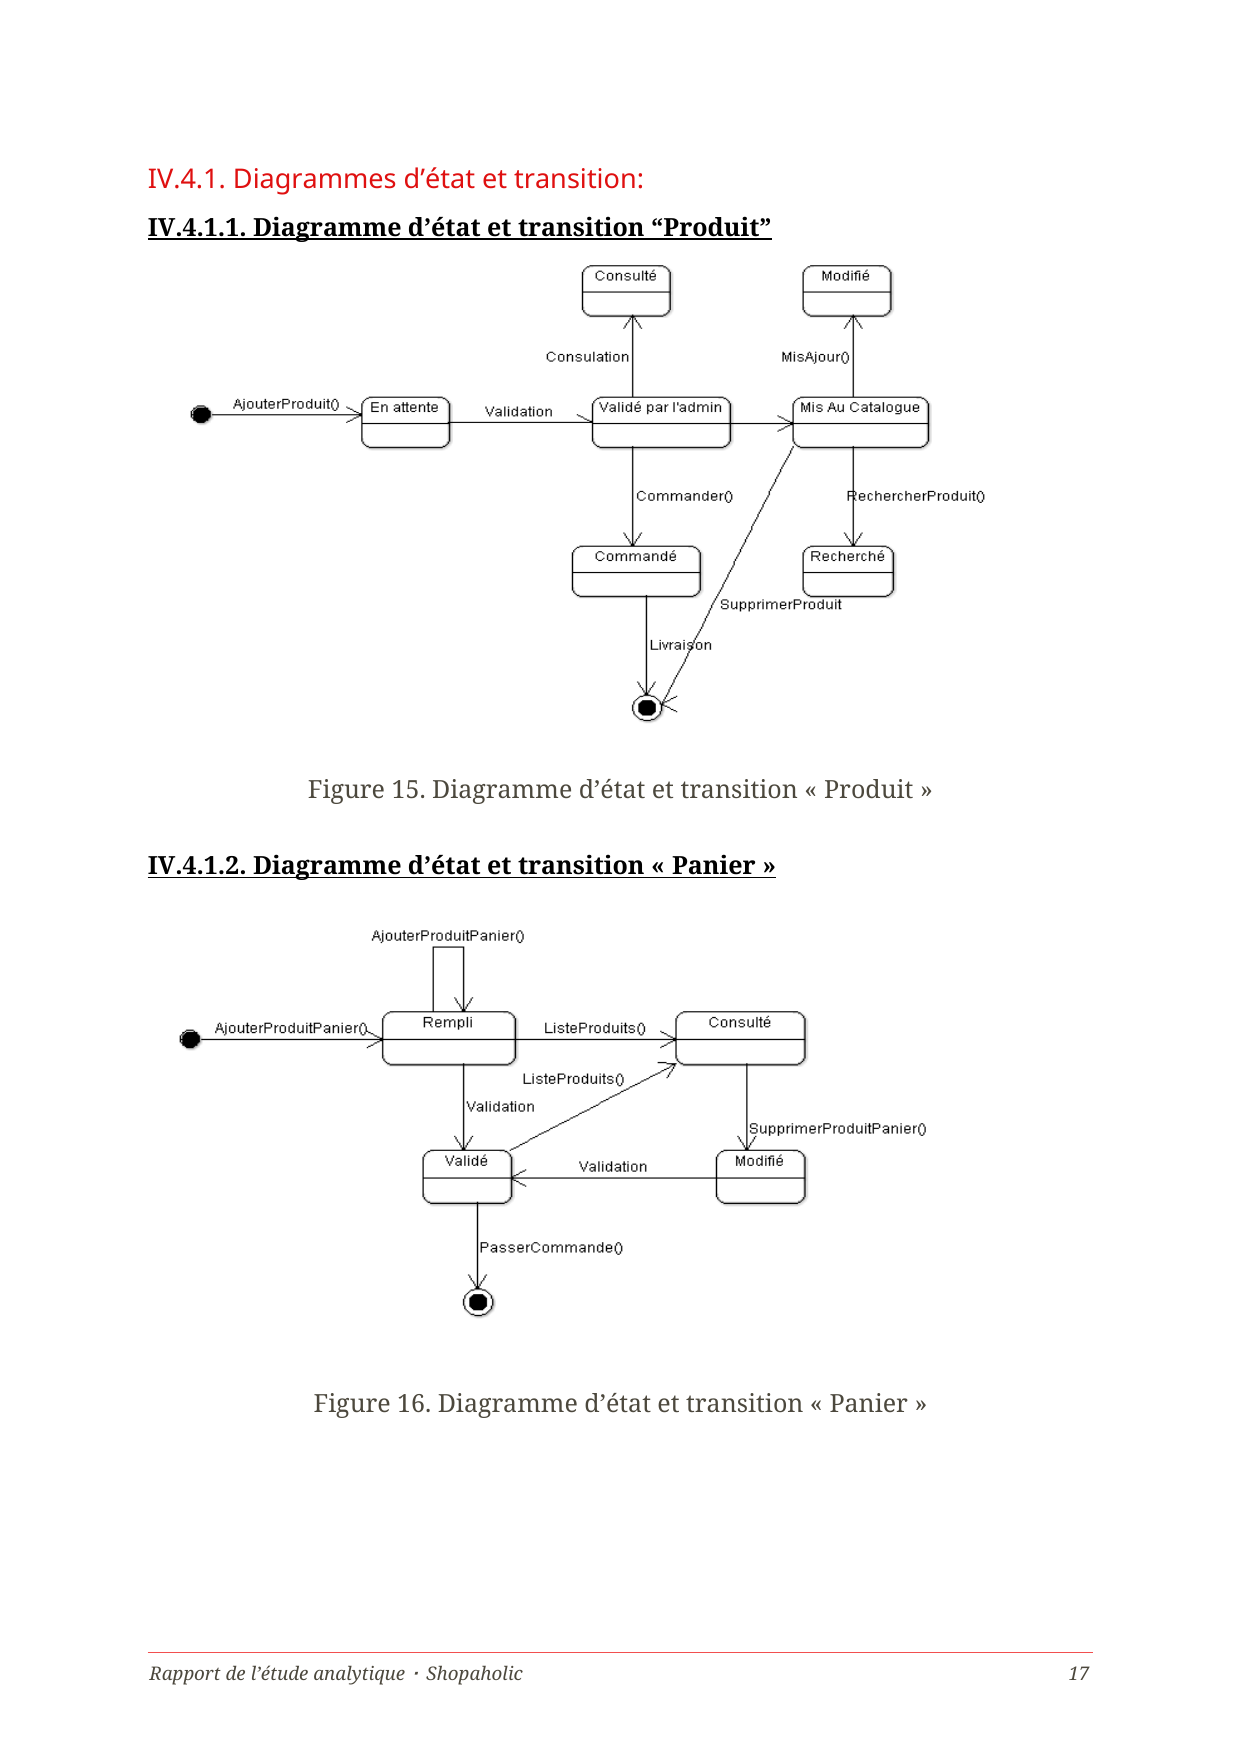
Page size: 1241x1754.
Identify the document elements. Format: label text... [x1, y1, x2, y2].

text Figure 15. Diagramme d’état et transition « Produit » [148, 772, 1092, 806]
text Figure 16. Diagramme d’état et transition « Panier » [148, 1385, 1092, 1419]
picture [147, 890, 935, 1345]
subtitle IV.4.1. Diagrammes d’état et transition: [148, 159, 1092, 196]
subtitle IV.4.1.1. Diagramme d’état et transition “Produit” [148, 209, 1092, 243]
picture [147, 251, 1007, 732]
subtitle IV.4.1.2. Diagramme d’état et transition « Panier » [148, 848, 1092, 882]
